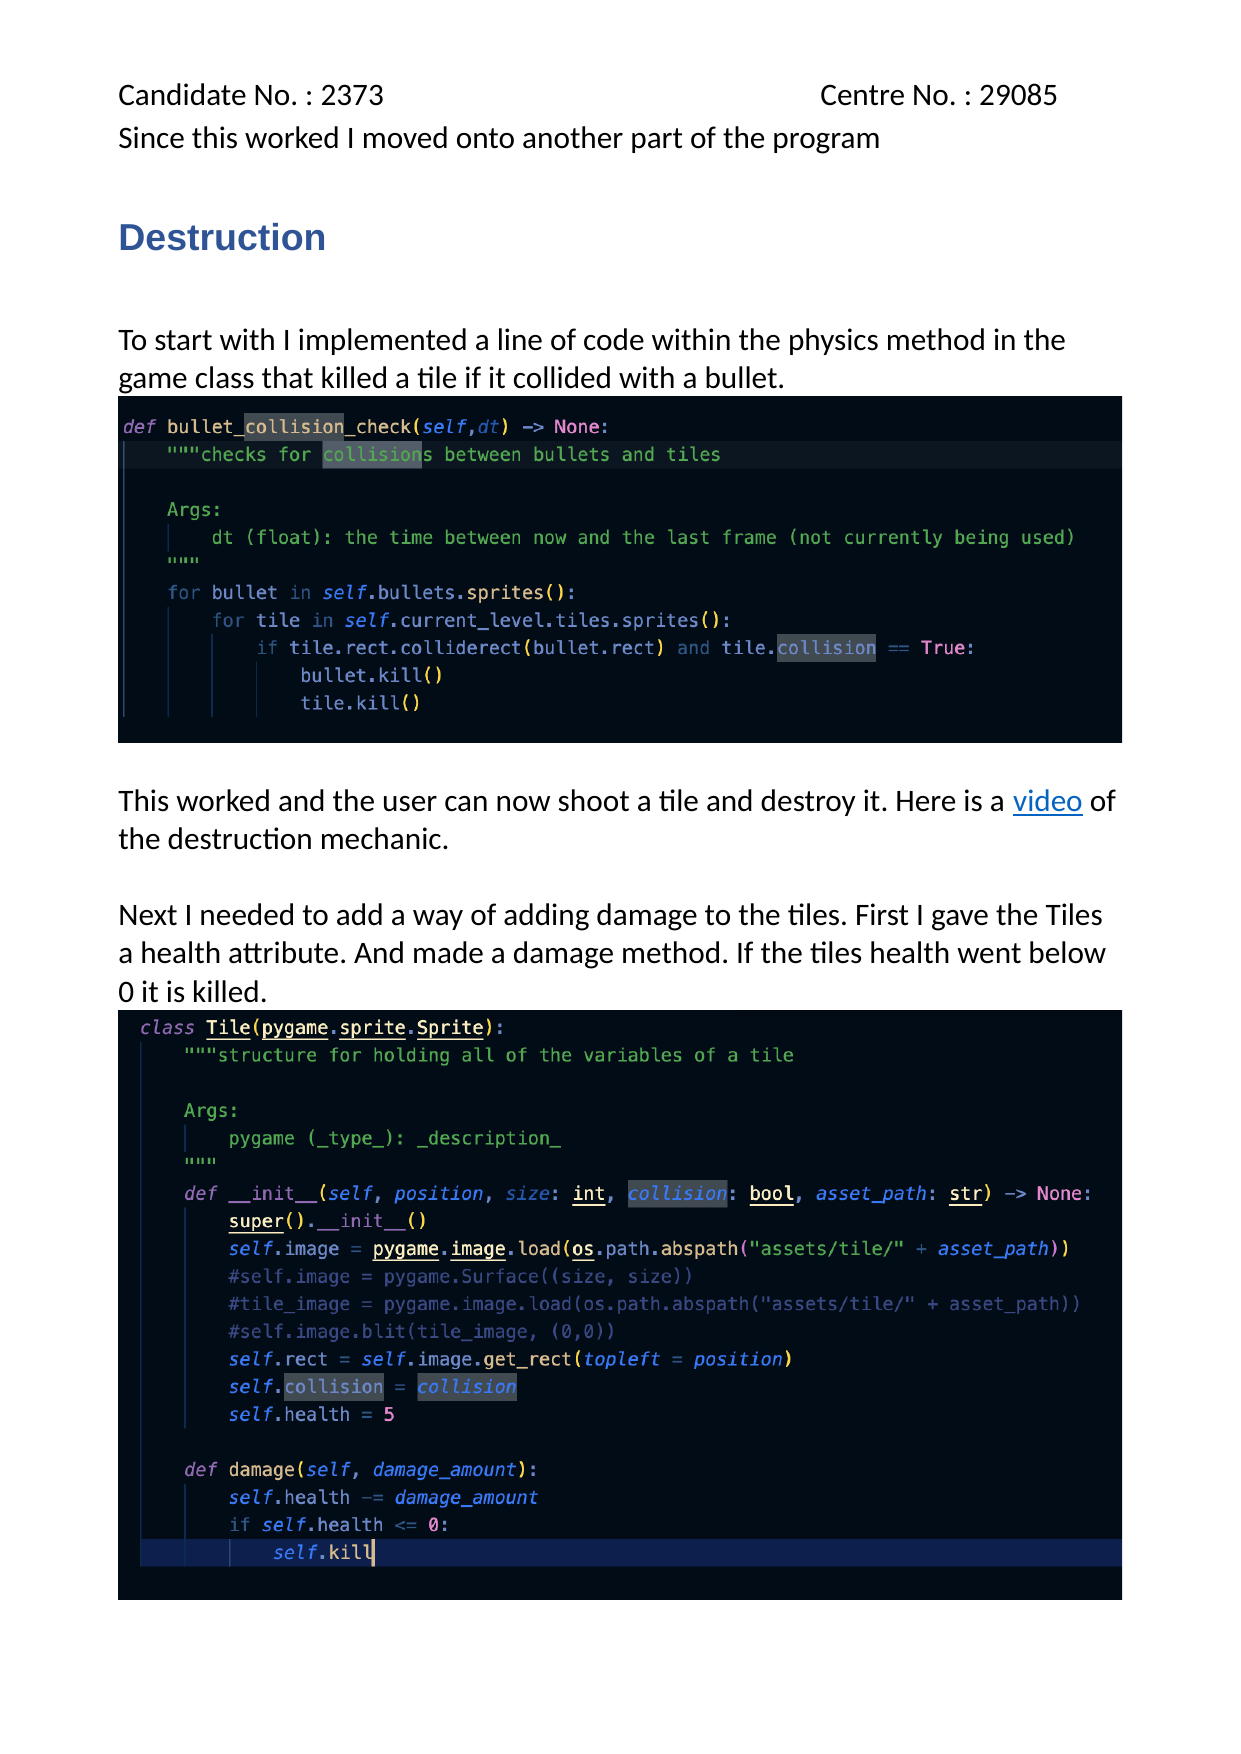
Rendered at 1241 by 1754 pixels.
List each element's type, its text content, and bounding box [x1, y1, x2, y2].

text Since this worked I moved onto another part of the program [118, 118, 1122, 156]
text This worked and the user can now shoot a tile and destroy it. Here is a video of the destruction mechanic. [118, 781, 1122, 857]
picture [118, 1010, 1123, 1600]
text To start with I implemented a line of code within the physics method in the game class that killed a tile if it collided with a bullet. [118, 320, 1122, 396]
text Next I needed to add a way of adding damage to the tiles. First I gave the Tiles a health attribute. And made a damage method. If the tiles health went below 0 it is killed. [118, 896, 1122, 1010]
picture [118, 396, 1123, 743]
subtitle Destruction [118, 215, 1122, 258]
